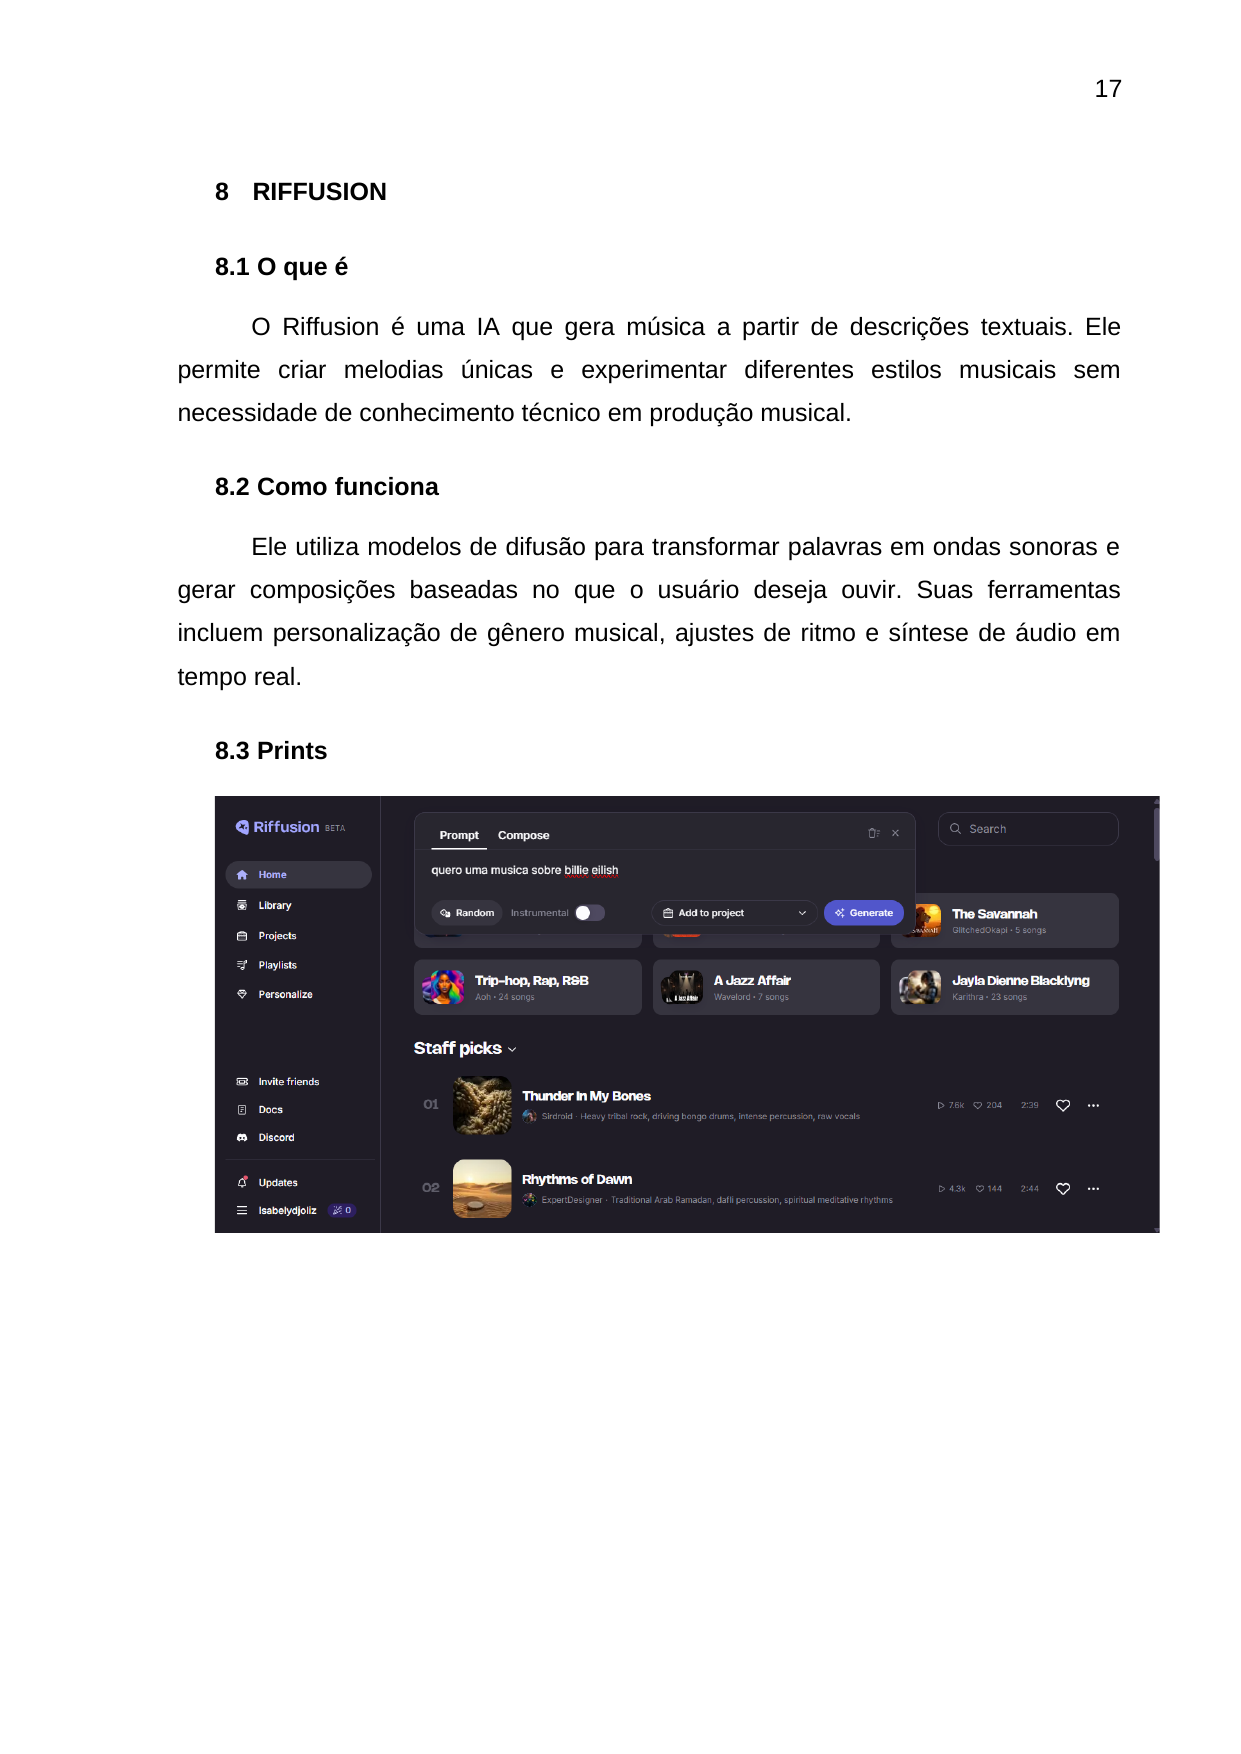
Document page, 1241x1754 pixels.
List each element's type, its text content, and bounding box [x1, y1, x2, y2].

text O Riffusion é uma IA que gera música a partir de descrições textuais. Ele permite criar melodias únicas e experimentar diferentes estilos musicais sem necessidade de conhecimento técnico em produção musical. [177, 312, 1122, 427]
subtitle Prints [215, 736, 1122, 765]
subtitle Como funciona [215, 472, 1122, 501]
subtitle RIFFUSION [215, 177, 1122, 206]
subtitle O que é [215, 252, 1122, 280]
picture [214, 796, 1160, 1233]
text Ele utiliza modelos de difusão para transformar palavras em ondas sonoras e gerar composições baseadas no que o usuário deseja ouvir. Suas ferramentas incluem personalização de gênero musical, ajustes de ritmo e síntese de áudio em tempo real. [177, 532, 1122, 690]
